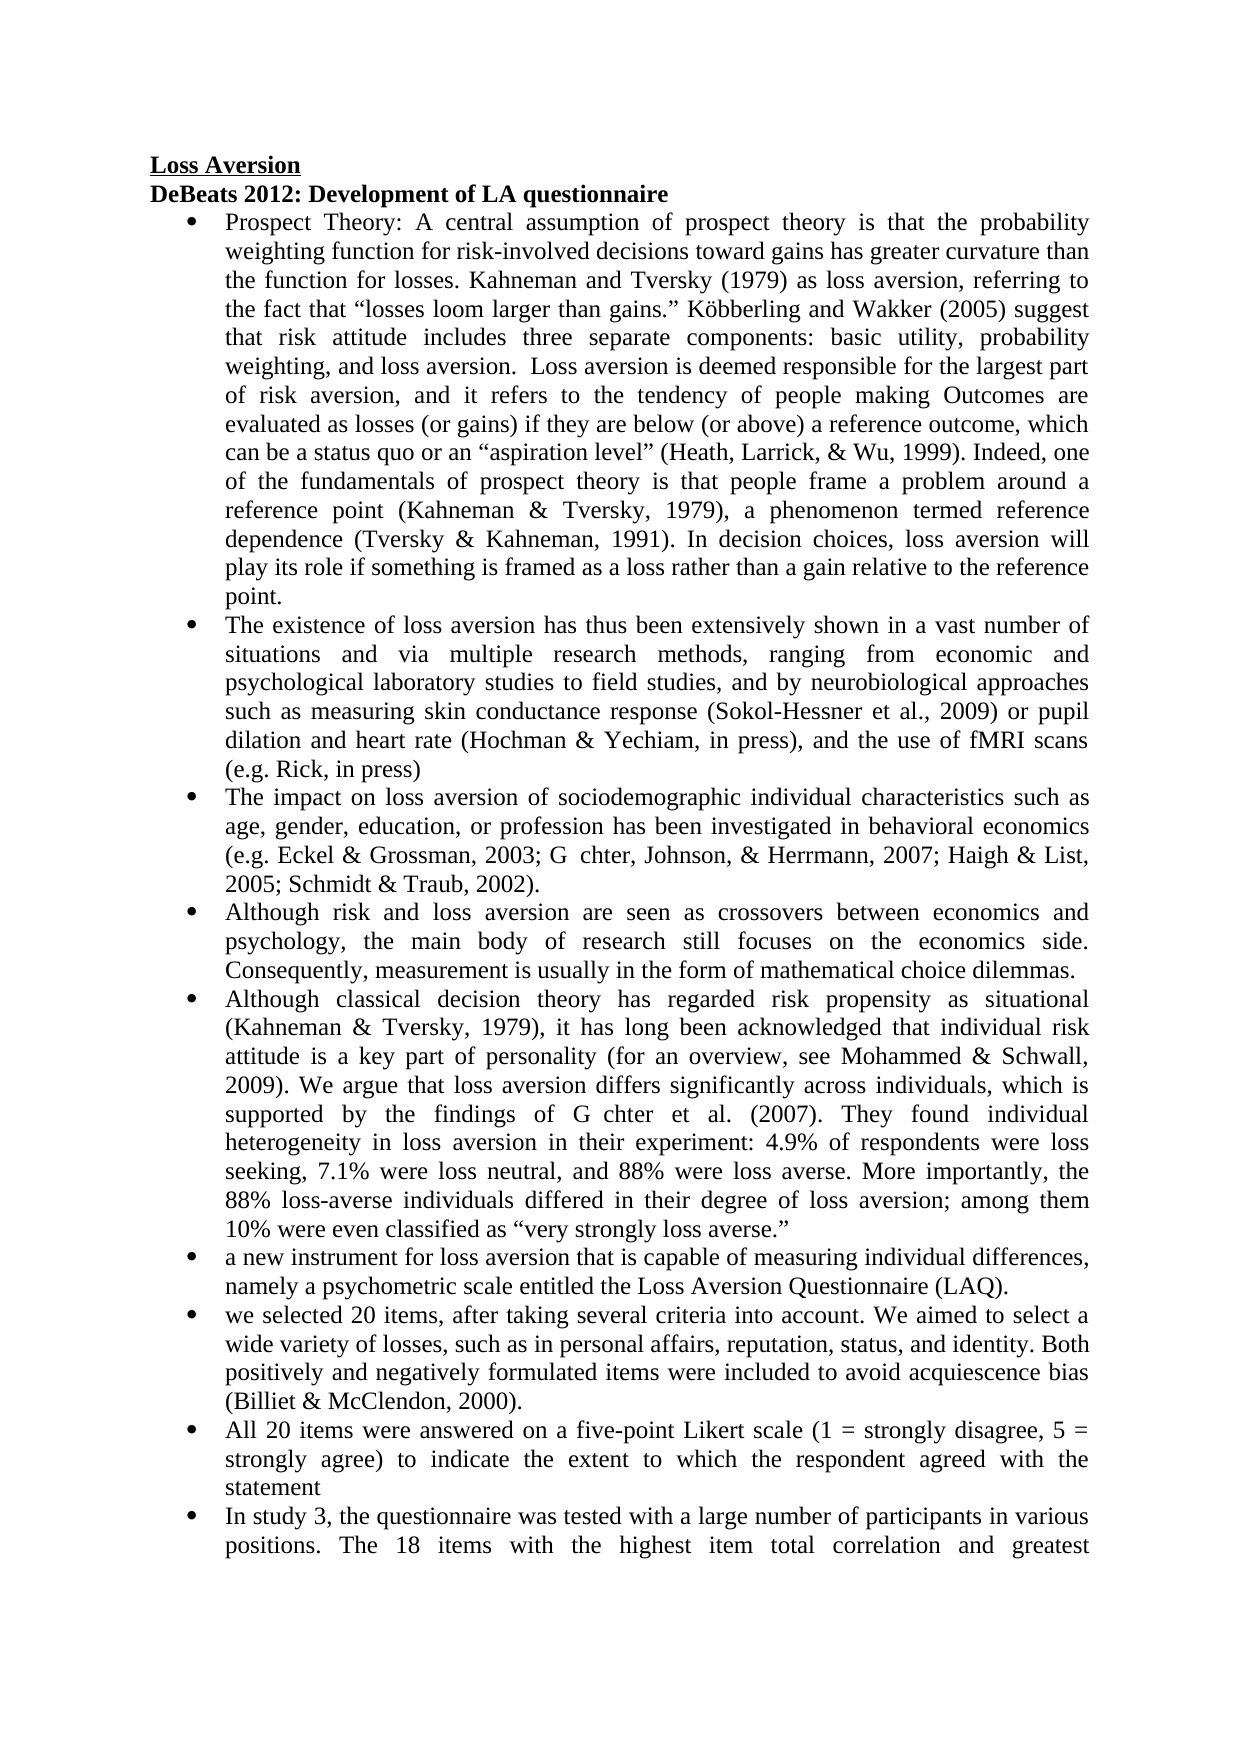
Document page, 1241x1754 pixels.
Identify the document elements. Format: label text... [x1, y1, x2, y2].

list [187, 1501, 1090, 1559]
list Prospect Theory: A central assumption of prospect theory is that the probability weighting function for risk-involved decisions toward gains has greater curvature than the function for losses. Kahneman and Tversky (1979) as loss aversion, referring to the fact that “losses loom larger than gains.” Köbberling and Wakker (2005) suggest that risk attitude includes three separate components: basic utility, probability weighting, and loss aversion. Loss aversion is deemed responsible for the largest part of risk aversion, and it refers to the tendency of people making Outcomes are evaluated as losses (or gains) if they are below (or above) a reference outcome, which can be a status quo or an “aspiration level” (Heath, Larrick, & Wu, 1999). Indeed, one of the fundamentals of prospect theory is that people frame a problem around a reference point (Kahneman & Tversky, 1979), a phenomenon termed reference dependence (Tversky & Kahneman, 1991). In decision choices, loss aversion will play its role if something is framed as a loss rather than a gain relative to the reference point. [187, 207, 1090, 610]
list The impact on loss aversion of sociodemographic individual characteristics such as age, gender, education, or profession has been investigated in behavioral economics (e.g. Eckel & Grossman, 2003; G chter, Johnson, & Herrmann, 2007; Haigh & List, 2005; Schmidt & Traub, 2002). [187, 782, 1090, 897]
text DeBeats 2012: Development of LA questionnaire [150, 179, 1090, 207]
list Although risk and loss aversion are seen as crossovers between economics and psychology, the main body of research still focuses on the economics side. Consequently, measurement is usually in the form of mathematical choice dilemmas. [187, 897, 1090, 984]
text Loss Aversion [150, 150, 1090, 179]
list Although classical decision theory has regarded risk propensity as situational (Kahneman & Tversky, 1979), it has long been acknowledged that individual risk attitude is a key part of personality (for an overview, see Mohammed & Schwall, 2009). We argue that loss aversion differs significantly across individuals, which is supported by the findings of G chter et al. (2007). They found individual heterogeneity in loss aversion in their experiment: 4.9% of respondents were loss seeking, 7.1% were loss neutral, and 88% were loss averse. More importantly, the 88% loss-averse individuals differed in their degree of loss aversion; among them 10% were even classified as “very strongly loss averse.” [187, 984, 1090, 1242]
list The existence of loss aversion has thus been extensively shown in a vast number of situations and via multiple research methods, ranging from economic and psychological laboratory studies to field studies, and by neurobiological approaches such as measuring skin conductance response (Sokol-Hessner et al., 2009) or pupil dilation and heart rate (Hochman & Yechiam, in press), and the use of fMRI scans (e.g. Rick, in press) [187, 610, 1090, 782]
list All 20 items were answered on a five-point Likert scale (1 = strongly disagree, 5 = strongly agree) to indicate the extent to which the respondent agreed with the statement [187, 1415, 1090, 1501]
list we selected 20 items, after taking several criteria into account. We aimed to select a wide variety of losses, such as in personal affairs, reputation, status, and identity. Both positively and negatively formulated items were included to avoid acquiescence bias (Billiet & McClendon, 2000). [187, 1300, 1090, 1415]
list a new instrument for loss aversion that is capable of measuring individual differences, namely a psychometric scale entitled the Loss Aversion Questionnaire (LAQ). [187, 1242, 1090, 1300]
